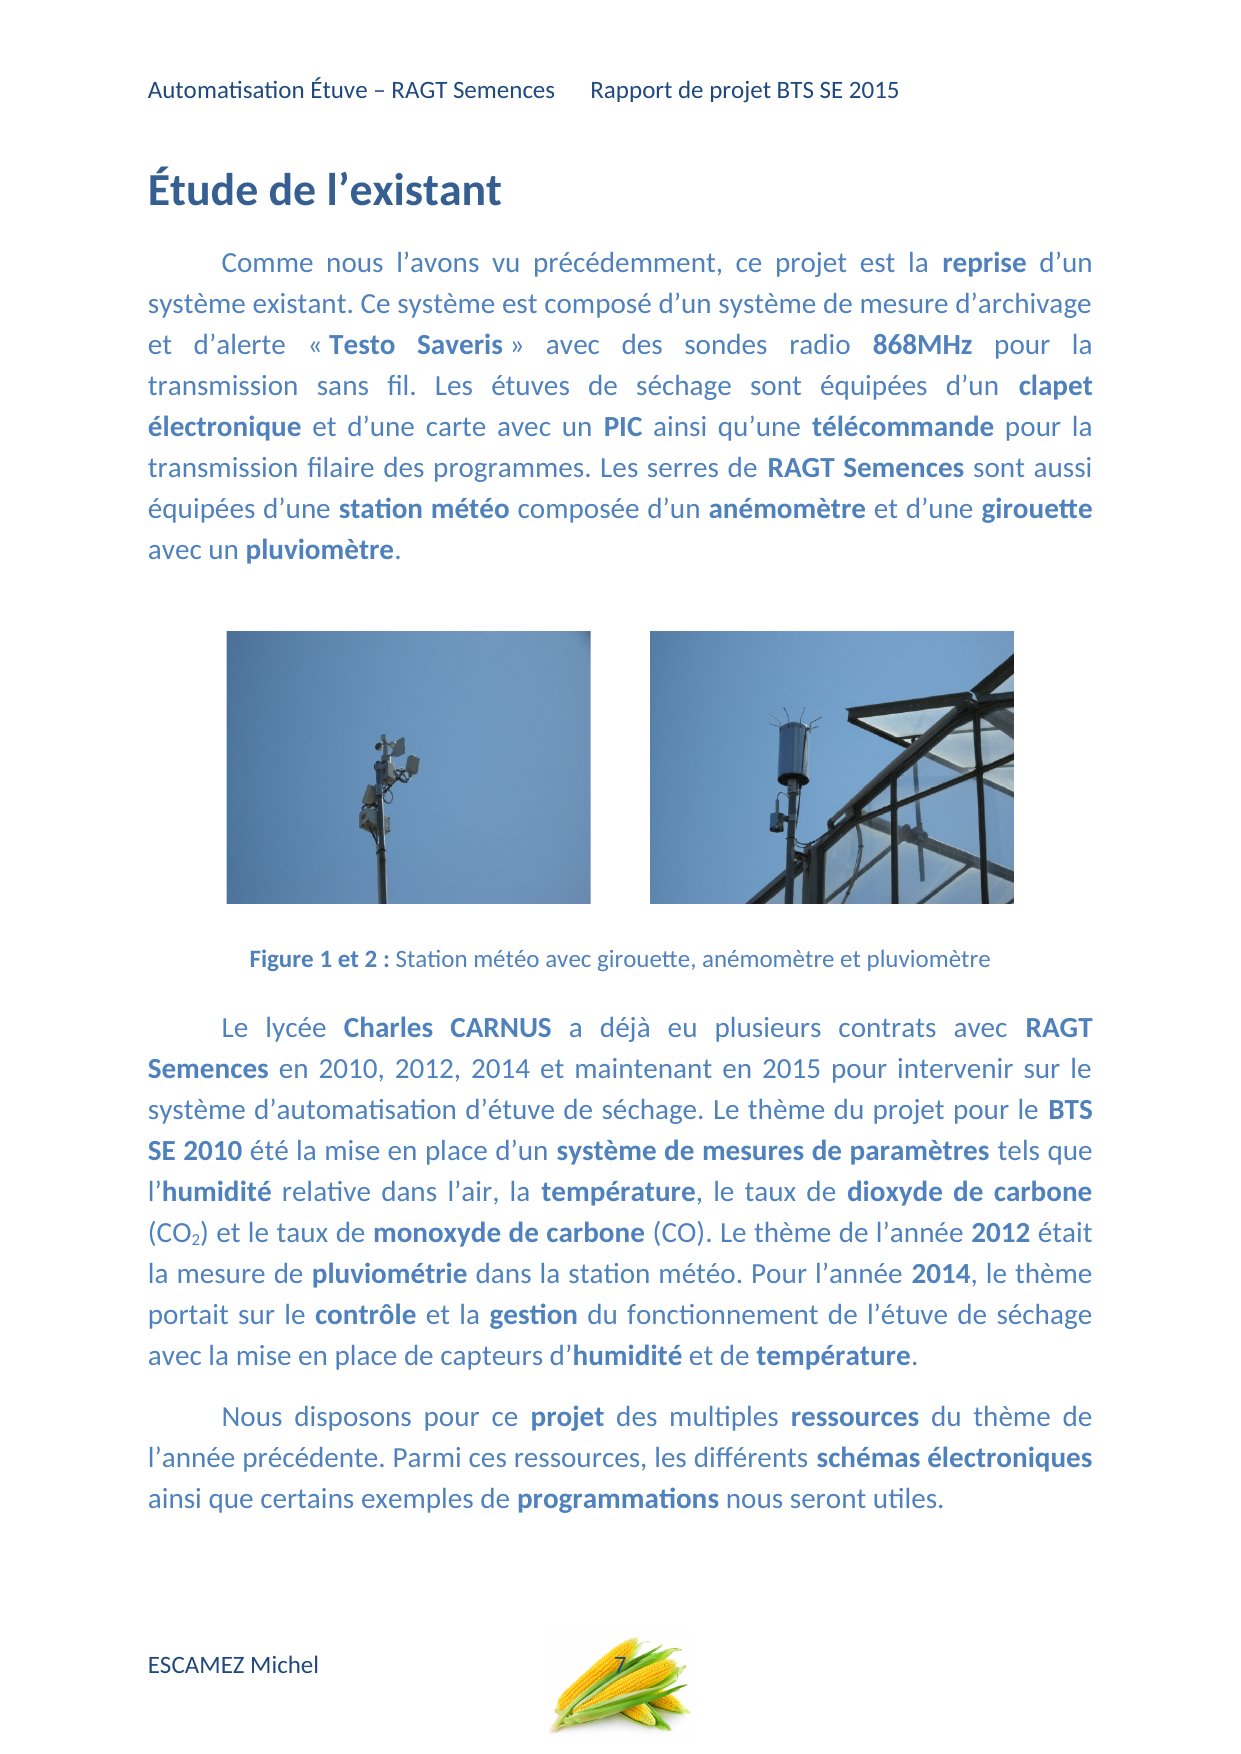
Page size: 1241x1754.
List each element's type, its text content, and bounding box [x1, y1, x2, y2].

text Nous disposons pour ce projet des multiples ressources du thème de l’année précédente. Parmi ces ressources, les différents schémas électroniques ainsi que certains exemples de programmations nous seront utiles. [148, 1398, 1093, 1516]
picture [650, 631, 1014, 904]
subtitle Étude de l’existant [148, 161, 1093, 217]
picture [545, 1629, 694, 1742]
text Figure 1 et 2 : Station météo avec girouette, anémomètre et pluviomètre [148, 943, 1093, 973]
text Comme nous l’avons vu précédemment, ce projet est la reprise d’un système existant. Ce système est composé d’un système de mesure d’archivage et d’alerte « Testo Saveris » avec des sondes radio 868MHz pour la transmission sans fil. Les étuves de séchage sont équipées d’un clapet électronique et d’une carte avec un PIC ainsi qu’une télécommande pour la transmission filaire des programmes. Les serres de RAGT Semences sont aussi équipées d’une station météo composée d’un anémomètre et d’une girouette avec un pluviomètre. [148, 244, 1093, 567]
text Le lycée Charles CARNUS a déjà eu plusieurs contrats avec RAGT Semences en 2010, 2012, 2014 et maintenant en 2015 pour intervenir sur le système d’automatisation d’étuve de séchage. Le thème du projet pour le BTS SE 2010 été la mise en place d’un système de mesures de paramètres tels que l’humidité relative dans l’air, la température, le taux de dioxyde de carbone (CO2) et le taux de monoxyde de carbone (CO). Le thème de l’année 2012 était la mesure de pluviométrie dans la station météo. Pour l’année 2014, le thème portait sur le contrôle et la gestion du fonctionnement de l’étuve de séchage avec la mise en place de capteurs d’humidité et de température. [148, 1009, 1093, 1372]
picture [226, 631, 591, 904]
